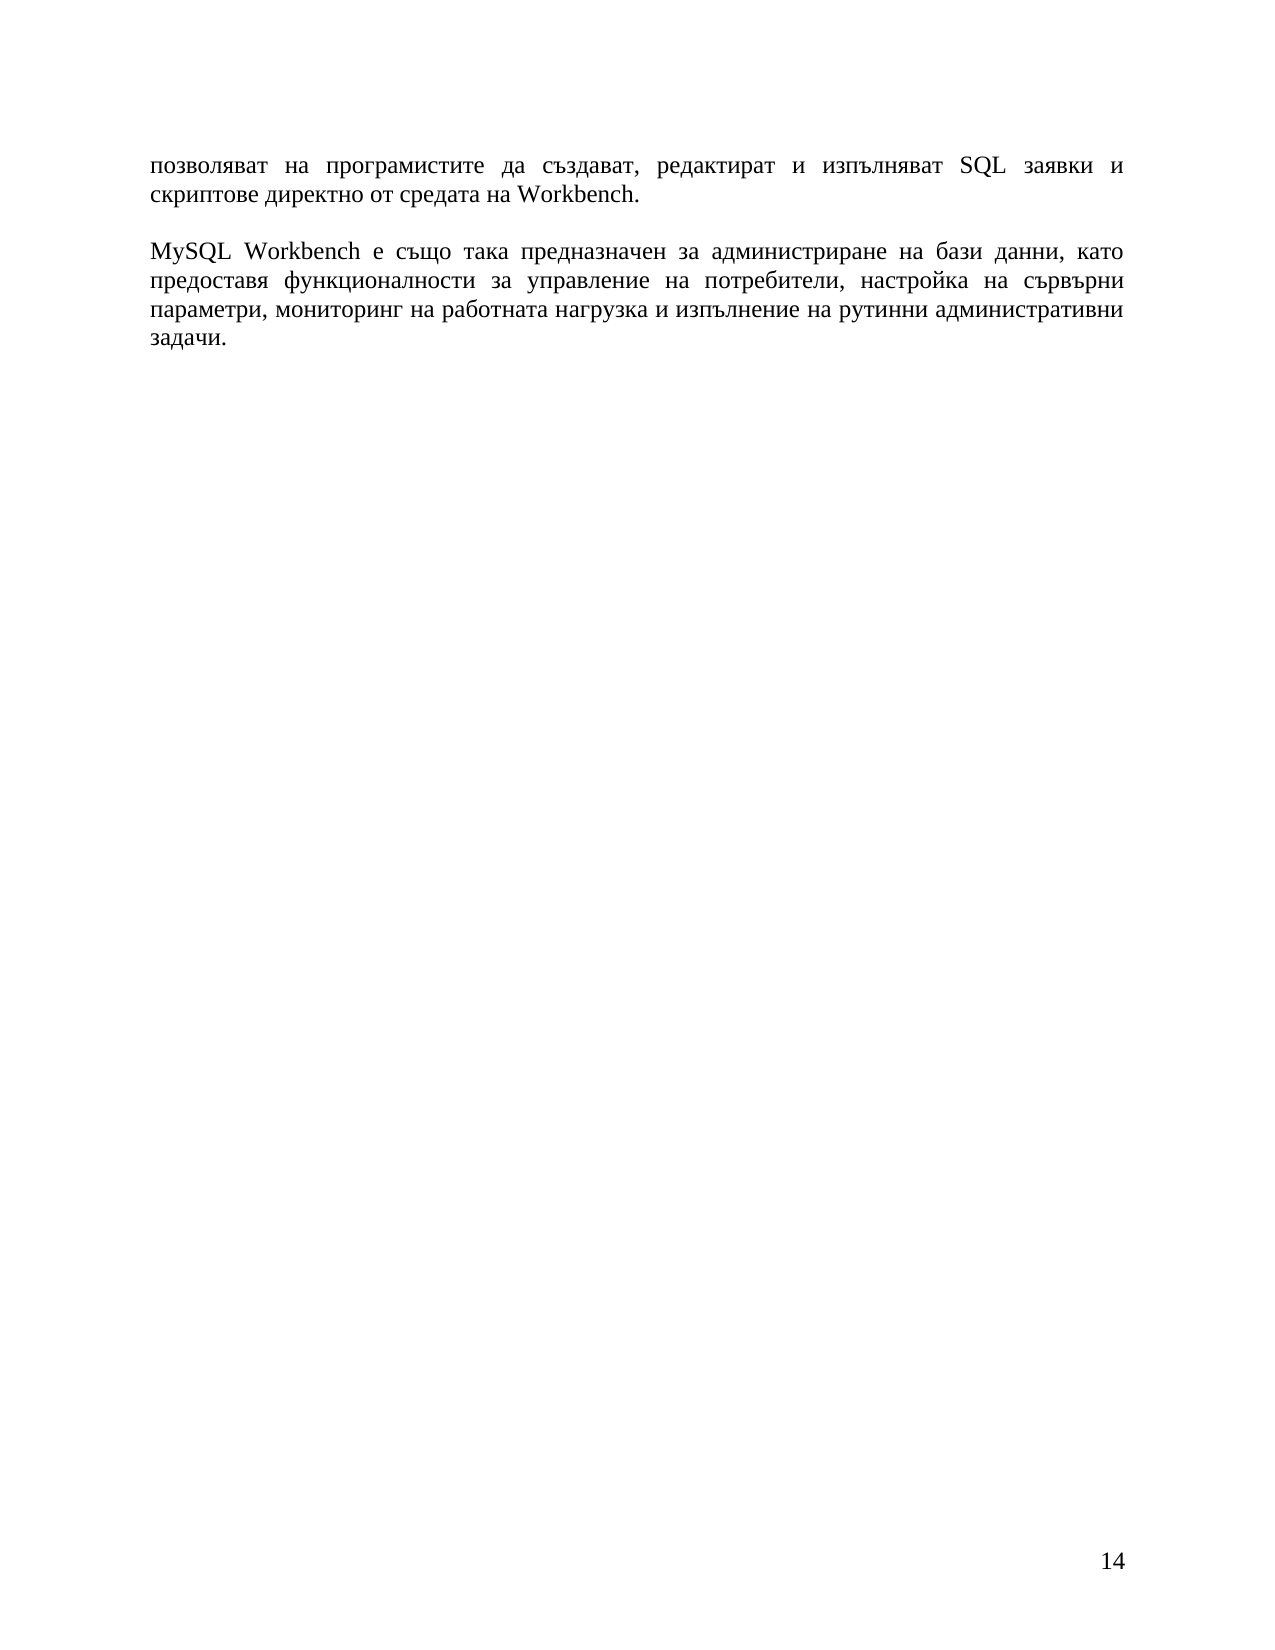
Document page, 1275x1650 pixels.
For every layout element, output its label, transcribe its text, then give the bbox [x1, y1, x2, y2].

text MySQL Workbench е също така предназначен за администриране на бази данни, като предоставя функционалности за управление на потребители, настройка на сървърни параметри, мониторинг на работната нагрузка и изпълнение на рутинни административни задачи. [150, 236, 1125, 351]
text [150, 150, 1125, 207]
